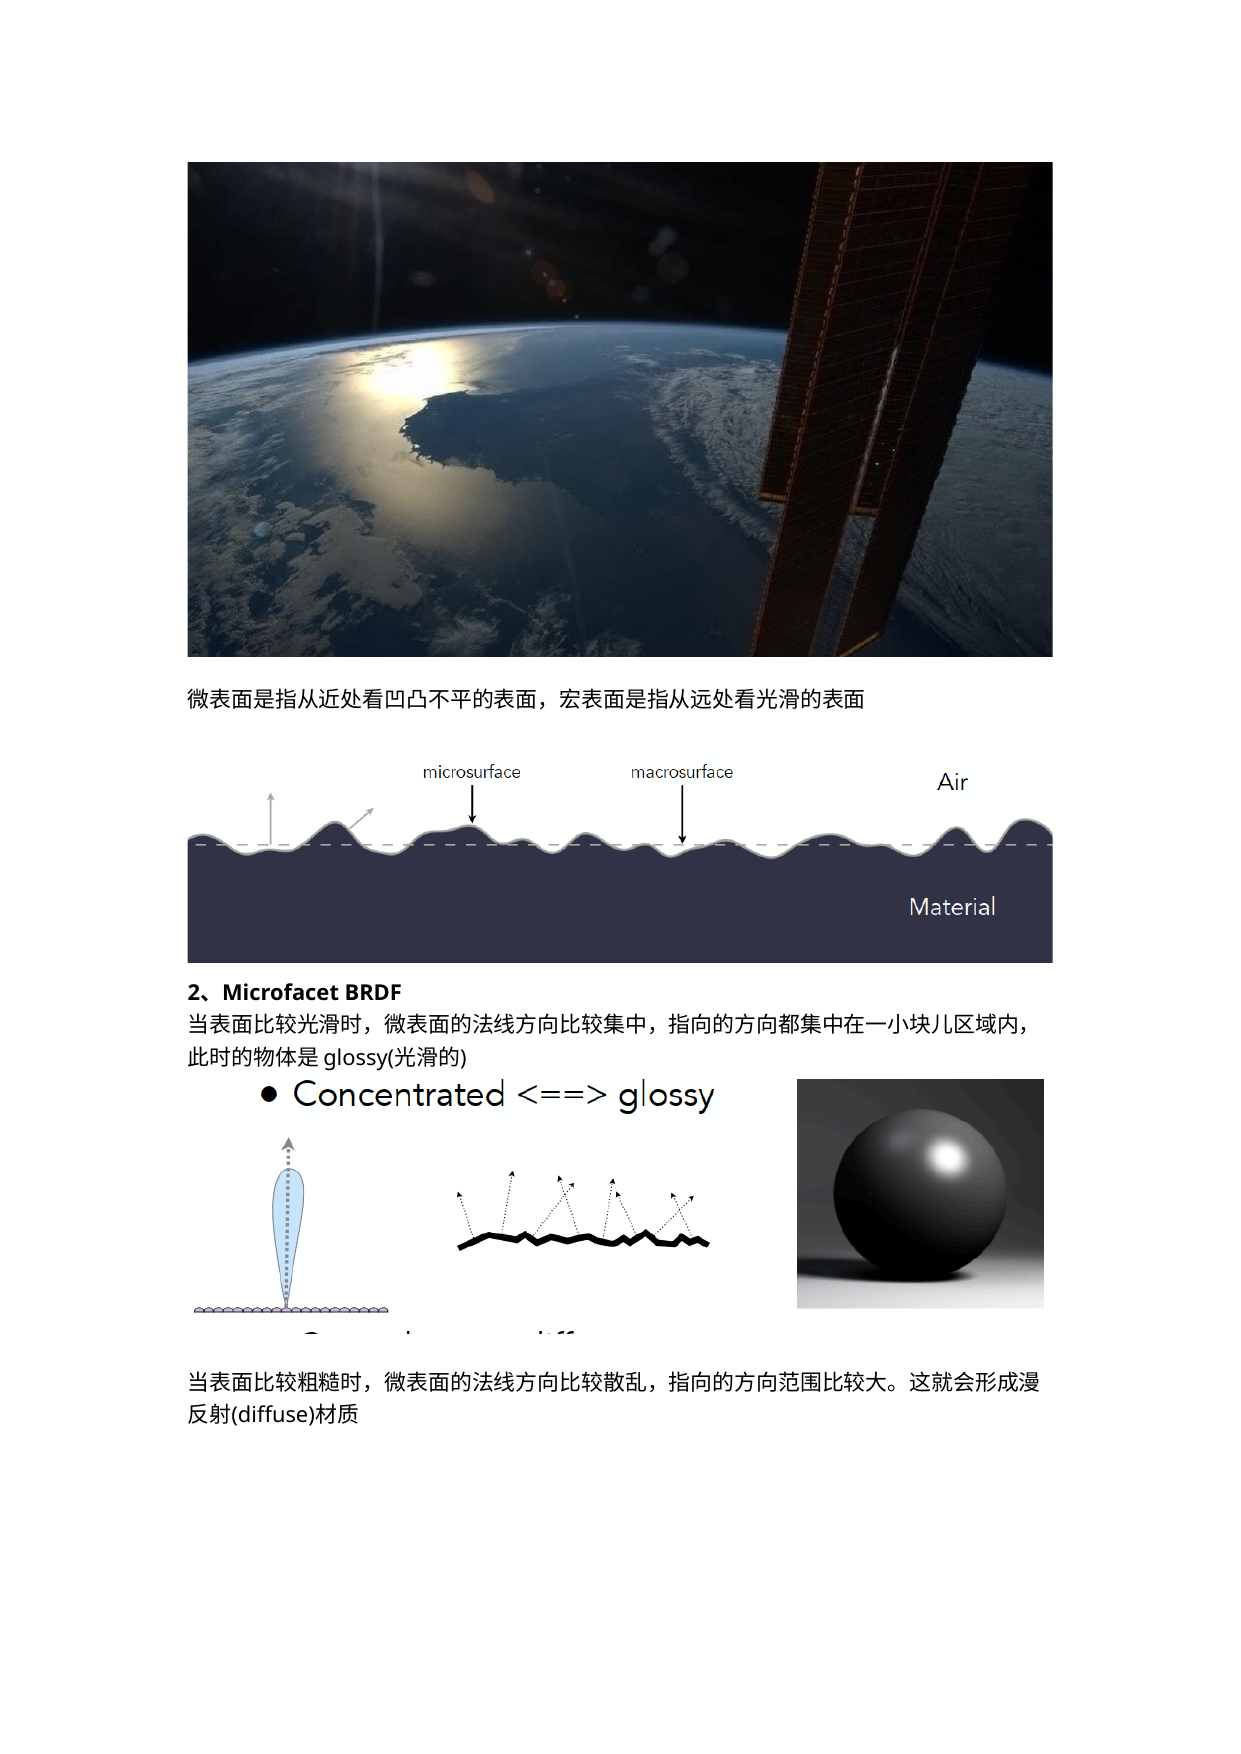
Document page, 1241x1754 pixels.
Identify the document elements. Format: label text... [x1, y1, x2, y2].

picture [187, 1072, 1053, 1334]
text 微表面是指从近处看凹凸不平的表面，宏表面是指从远处看光滑的表面 [187, 682, 1053, 714]
text 当表面比较粗糙时，微表面的法线方向比较散乱，指向的方向范围比较大。这就会形成漫反射(diffuse)材质 [187, 1364, 1053, 1429]
text 当表面比较光滑时，微表面的法线方向比较集中，指向的方向都集中在一小块儿区域内，此时的物体是glossy(光滑的) [187, 1007, 1053, 1072]
picture [187, 714, 1053, 963]
picture [187, 162, 1053, 657]
subtitle 2、Microfacet BRDF [187, 974, 1053, 1007]
